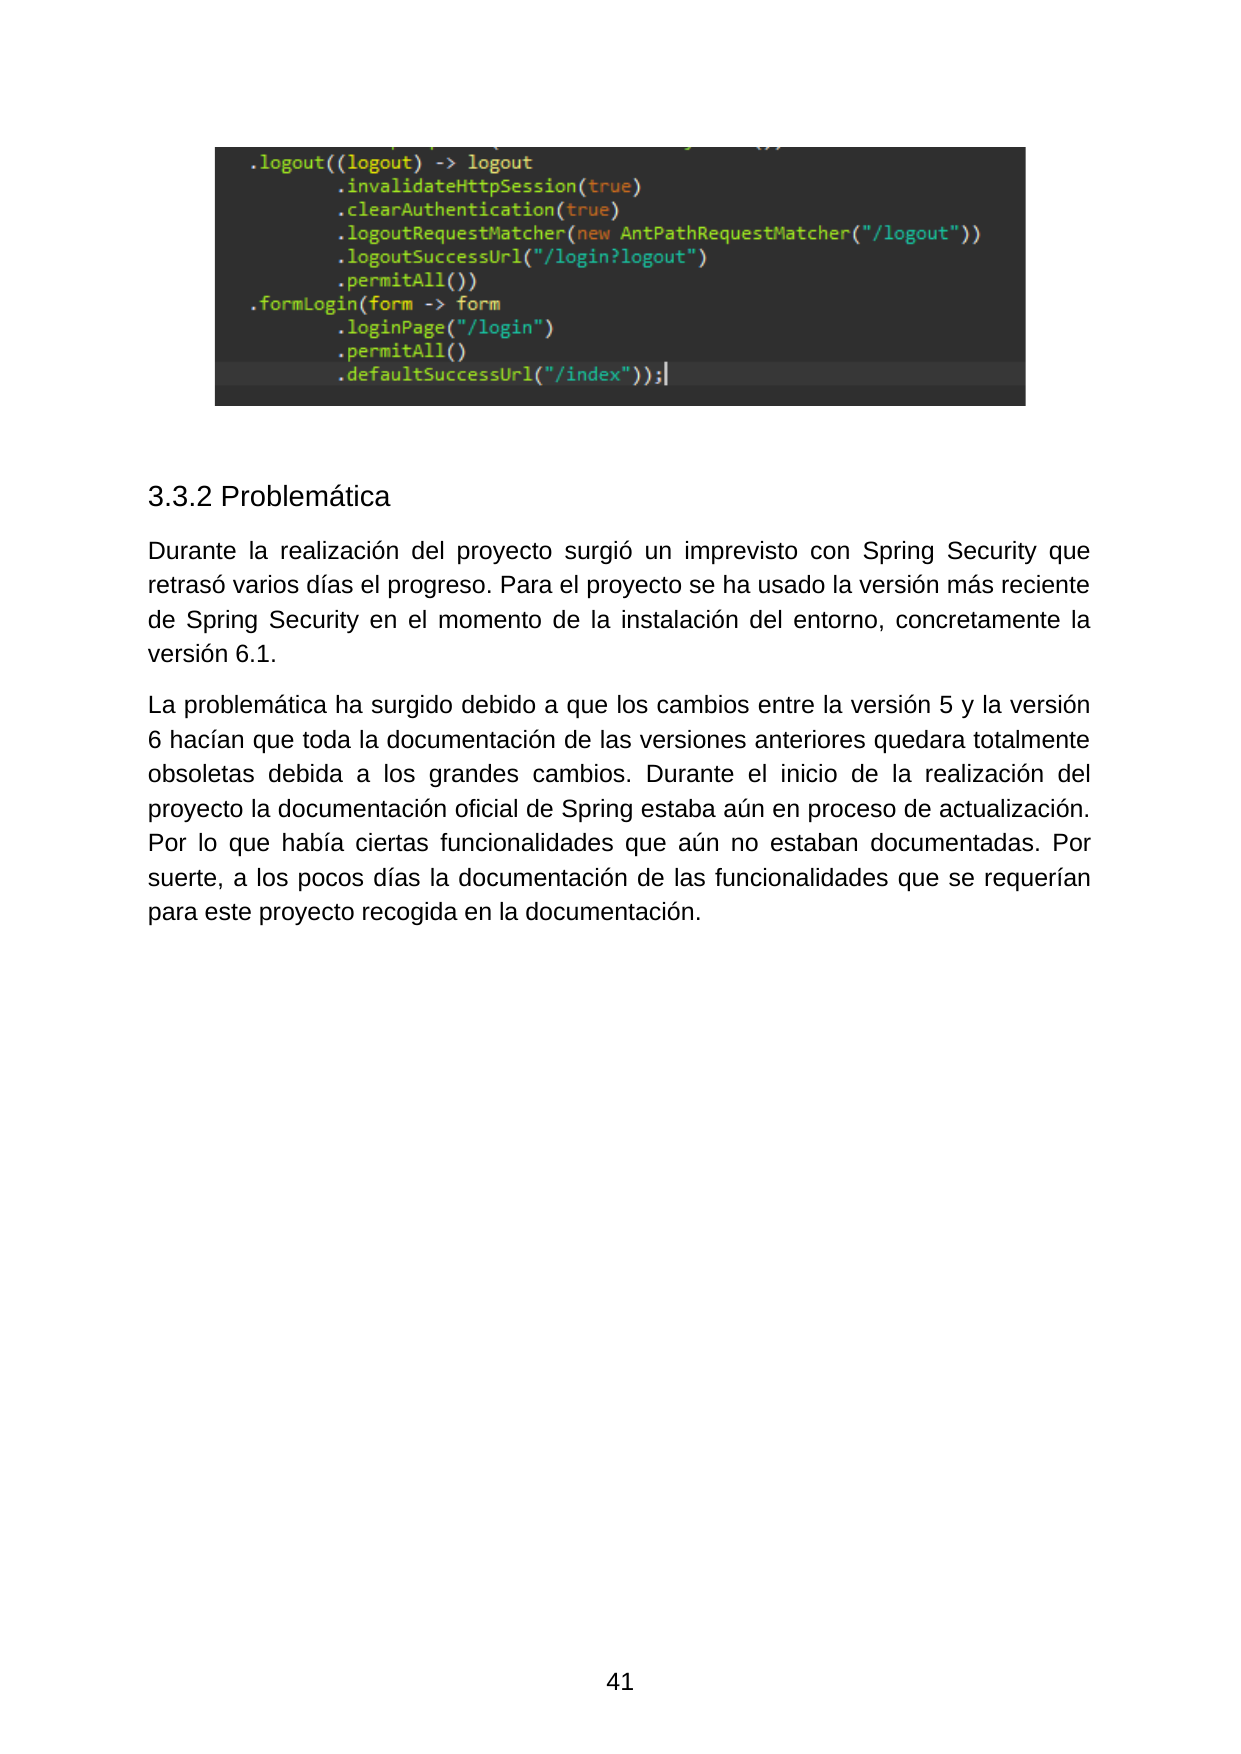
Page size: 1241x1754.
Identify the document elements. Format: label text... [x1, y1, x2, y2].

picture [214, 147, 1026, 406]
subtitle 3.3.2 Problemática [148, 479, 1092, 513]
text La problemática ha surgido debido a que los cambios entre la versión 5 y la versión 6 hacían que toda la documentación de las versiones anteriores quedara totalmente obsoletas debida a los grandes cambios. Durante el inicio de la realización del proyecto la documentación oficial de Spring estaba aún en proceso de actualización. Por lo que había ciertas funcionalidades que aún no estaban documentadas. Por suerte, a los pocos días la documentación de las funcionalidades que se requerían para este proyecto recogida en la documentación. [148, 691, 1092, 926]
text Durante la realización del proyecto surgió un imprevisto con Spring Security que retrasó varios días el progreso. Para el proyecto se ha usado la versión más reciente de Spring Security en el momento de la instalación del entorno, concretamente la versión 6.1. [148, 536, 1092, 668]
